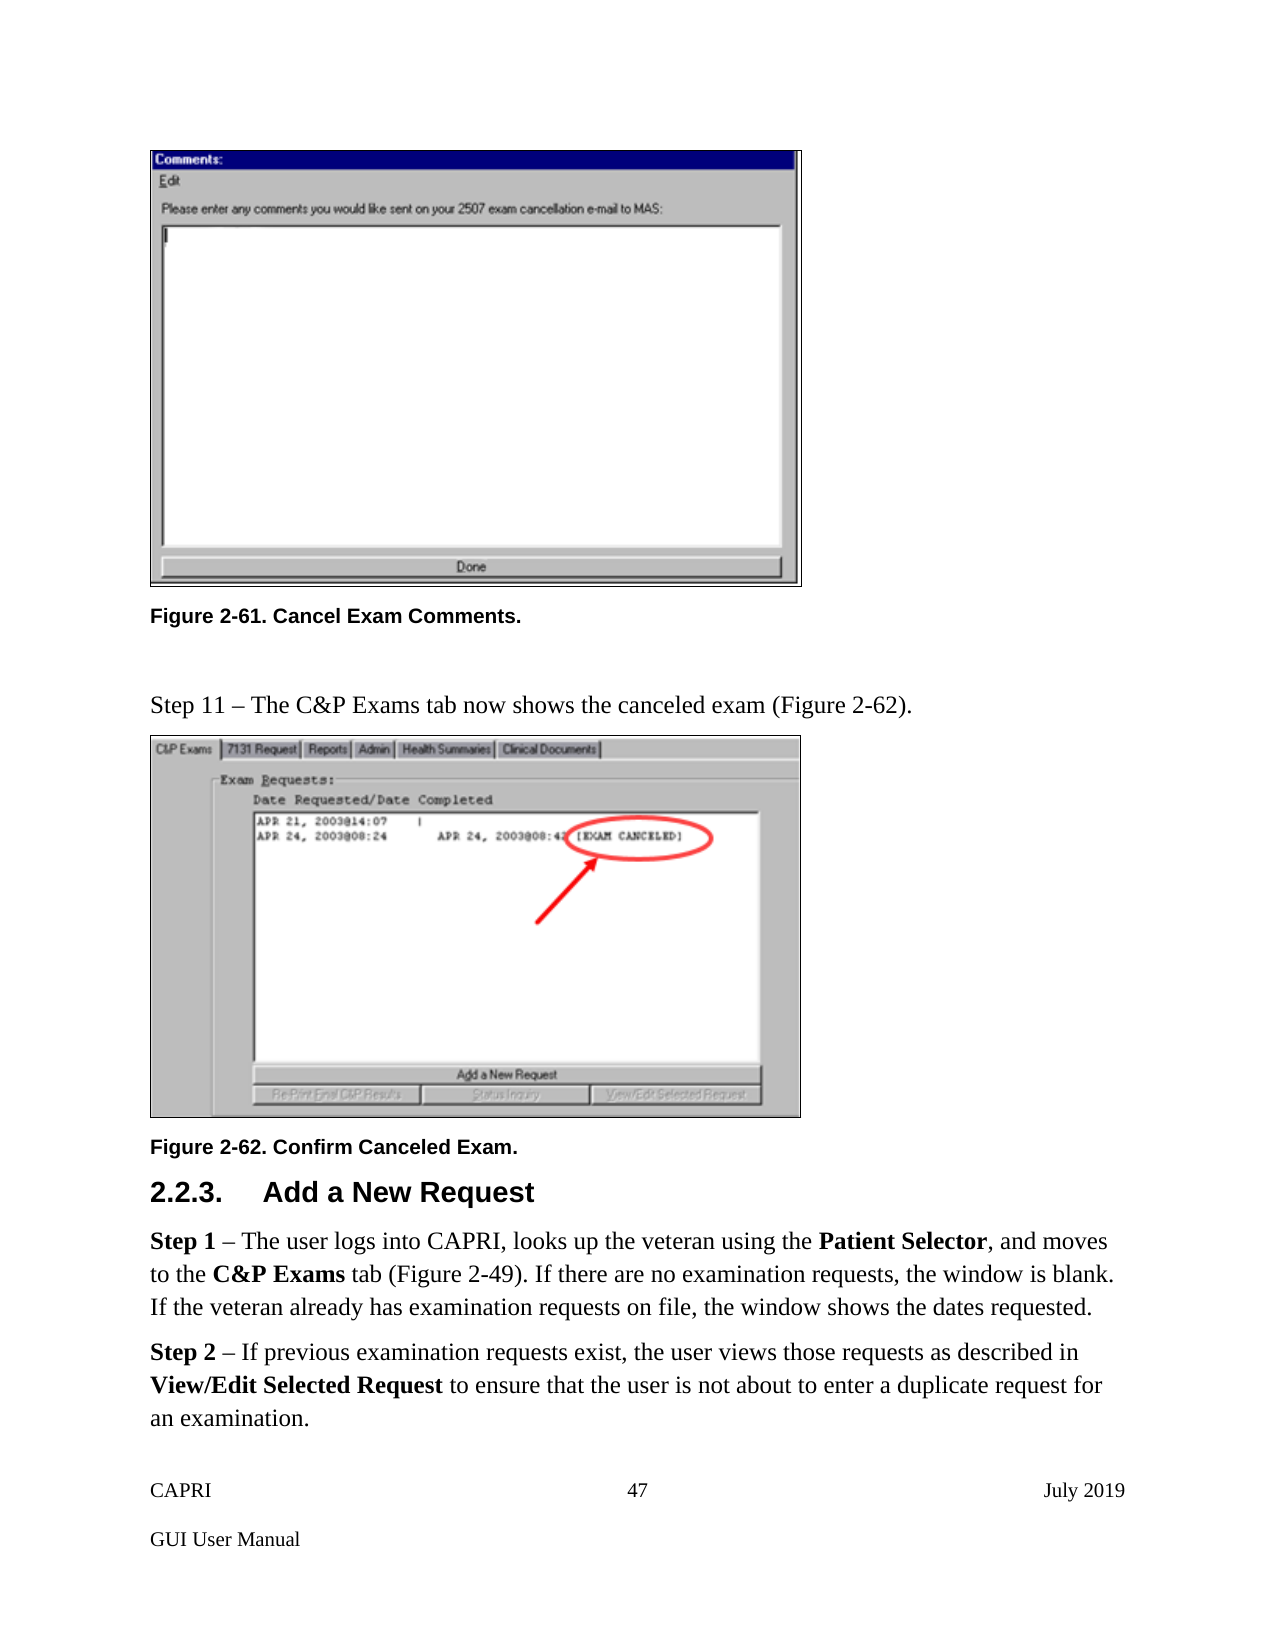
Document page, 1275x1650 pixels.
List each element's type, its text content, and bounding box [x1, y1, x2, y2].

subtitle Add a New Request [150, 1175, 1125, 1208]
text Step 2 – If previous examination requests exist, the user views those requests as described in View/Edit Selected Request to ensure that the user is not about to enter a duplicate request for an examination. [150, 1337, 1125, 1432]
picture [151, 151, 801, 586]
picture [151, 736, 800, 1117]
